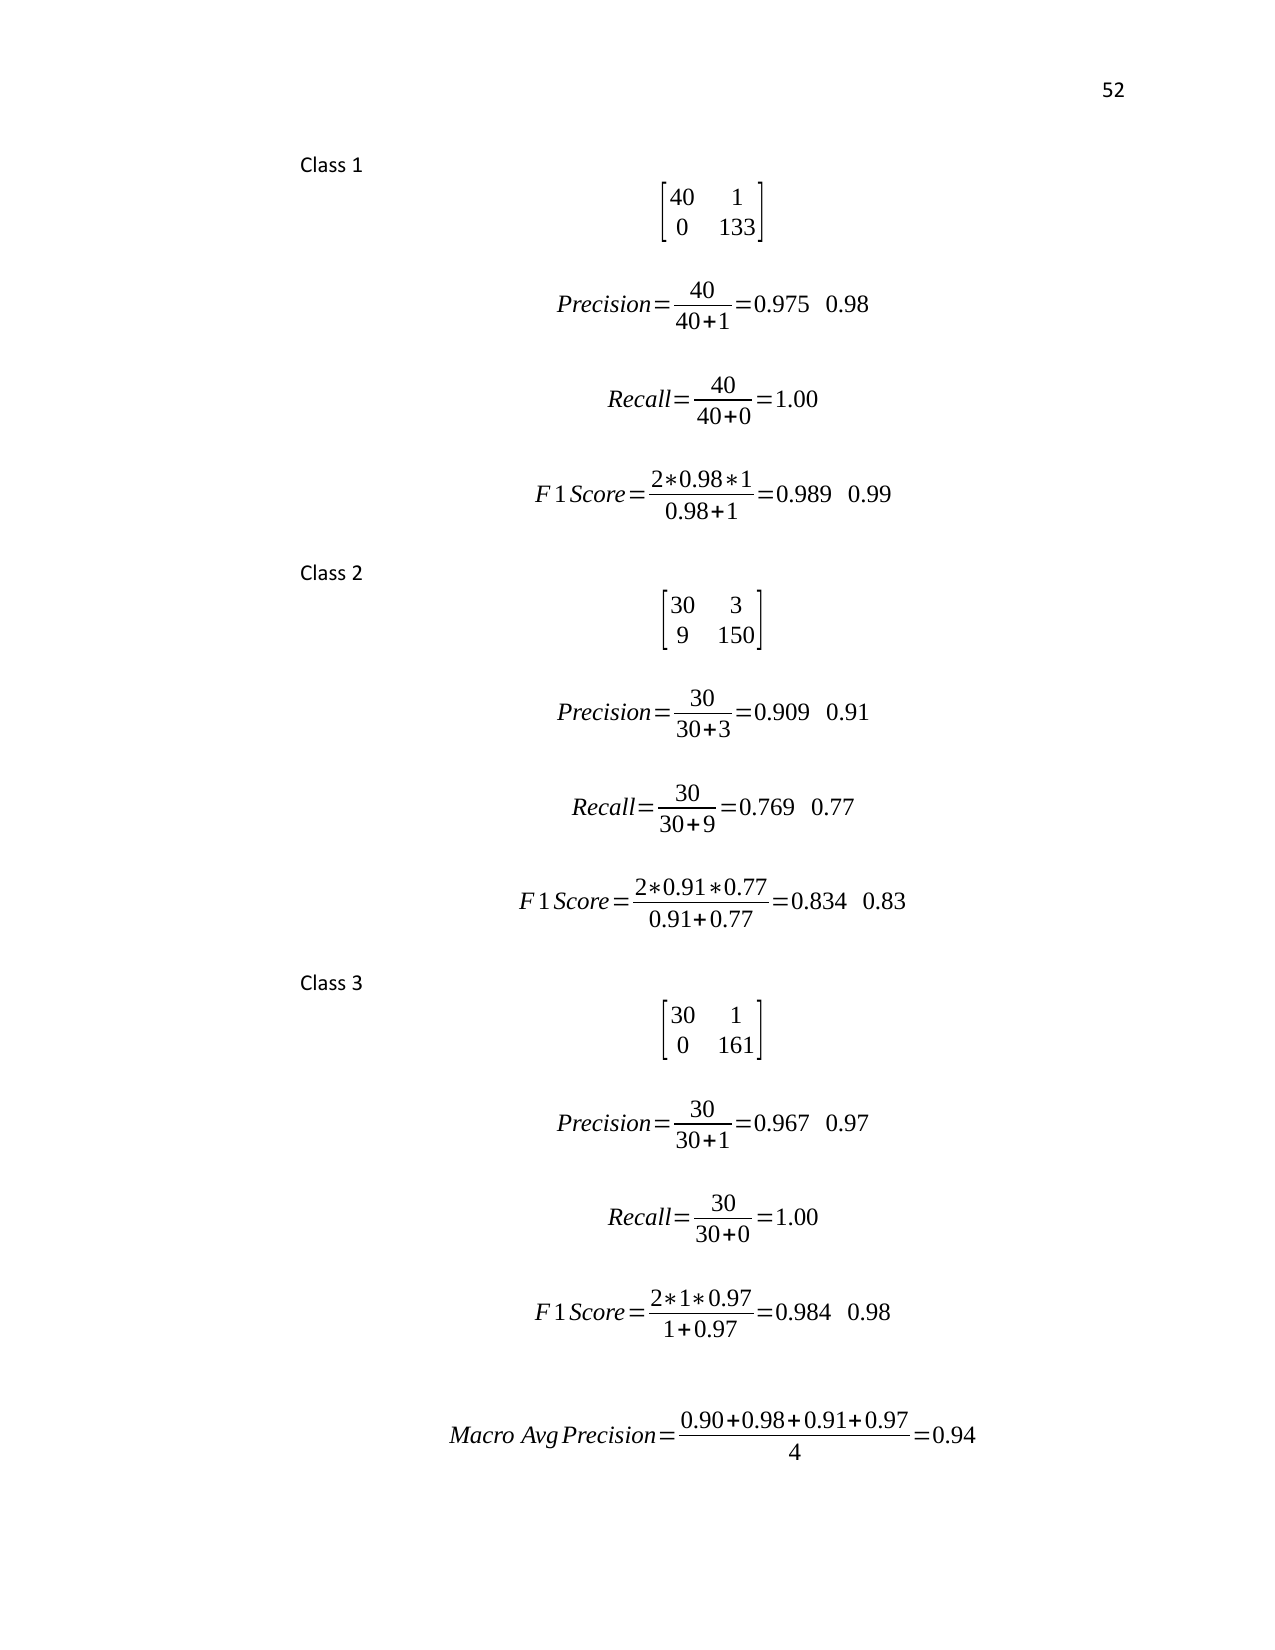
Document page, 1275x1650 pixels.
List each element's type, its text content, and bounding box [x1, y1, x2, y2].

text Class 2 [225, 558, 1125, 586]
text Class 3 [225, 968, 1125, 997]
text Class 1 [225, 150, 1125, 178]
